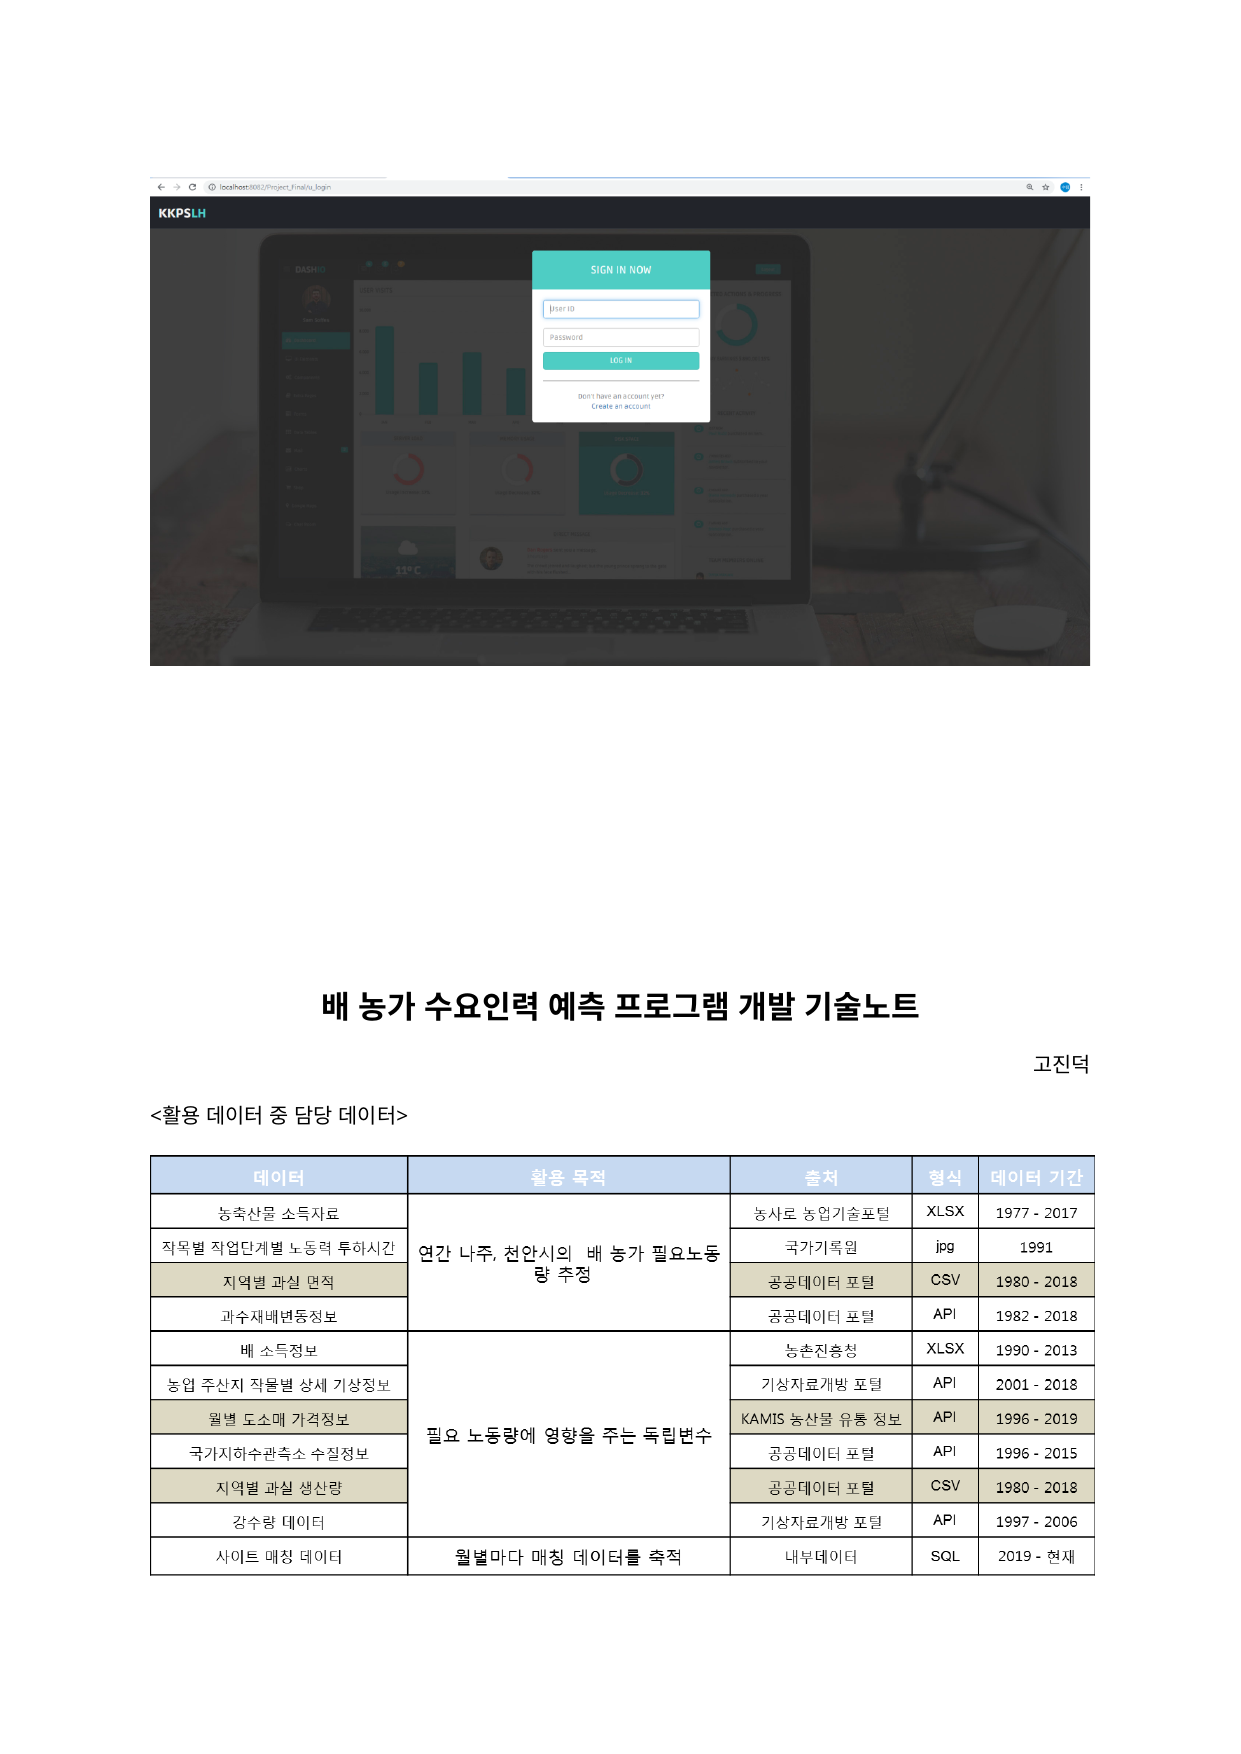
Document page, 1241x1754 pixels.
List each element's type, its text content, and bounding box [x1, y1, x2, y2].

picture [150, 177, 1091, 666]
text 배 농가 수요인력 예측 프로그램 개발 기술노트 [150, 982, 1090, 1028]
text <활용 데이터 중 담당 데이터> [150, 1099, 1090, 1130]
picture [150, 1155, 1095, 1577]
text 고진덕 [150, 1048, 1090, 1079]
